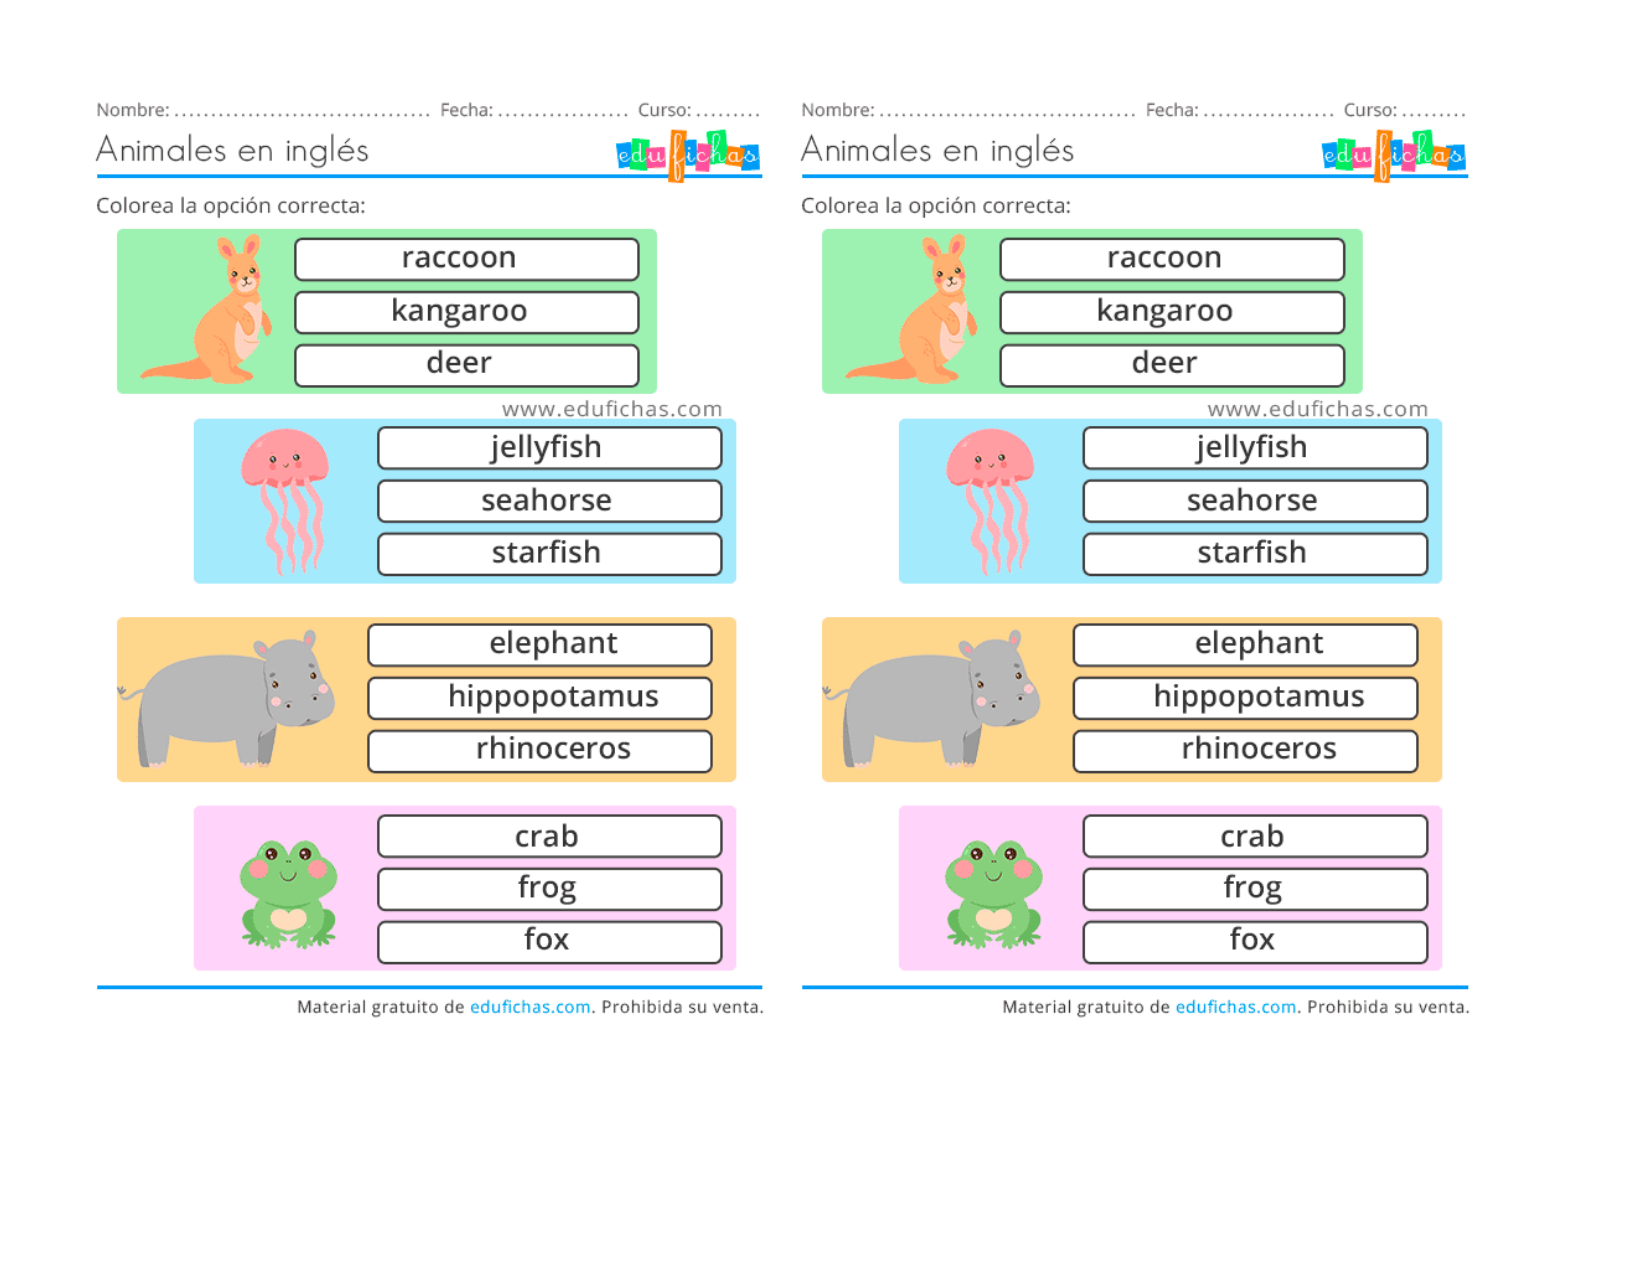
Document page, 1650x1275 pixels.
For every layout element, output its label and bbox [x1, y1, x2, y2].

picture [75, 75, 1487, 1029]
